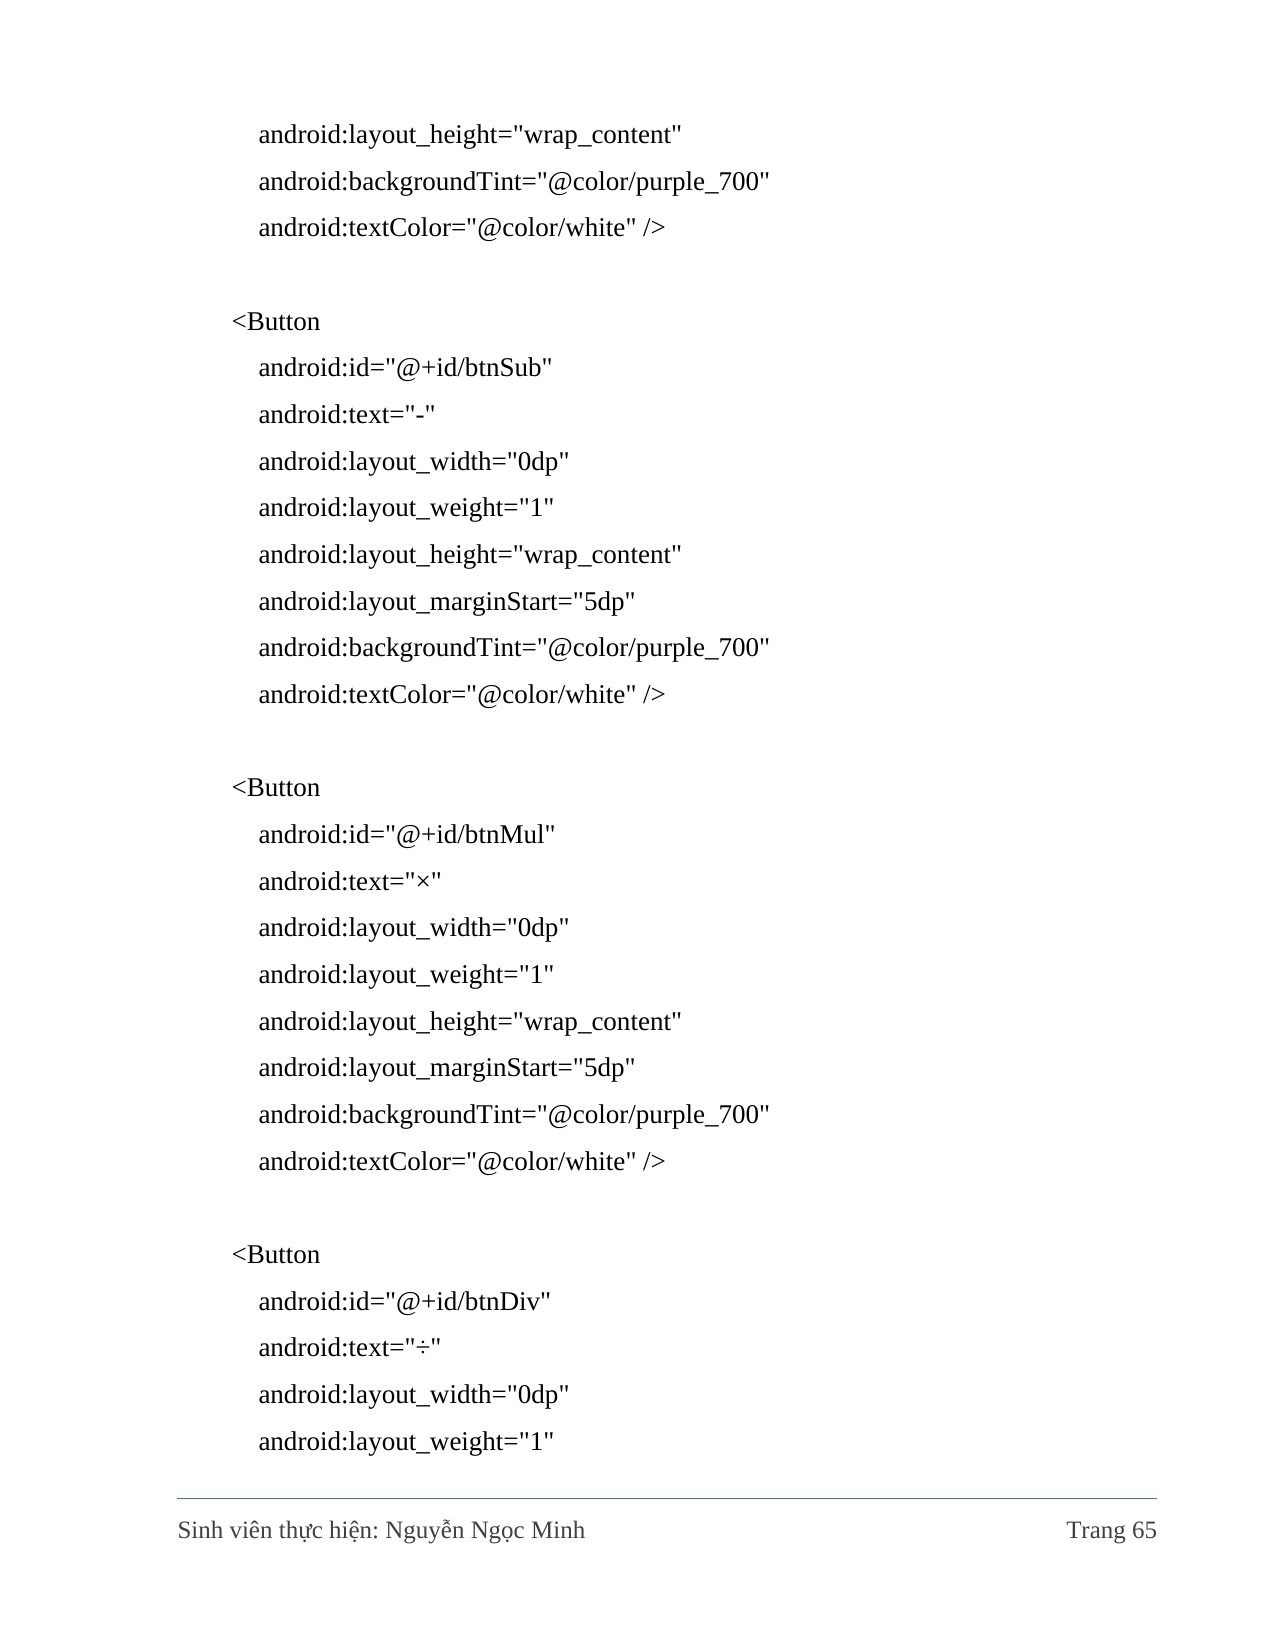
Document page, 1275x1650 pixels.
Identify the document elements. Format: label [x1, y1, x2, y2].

text [177, 118, 1157, 1456]
